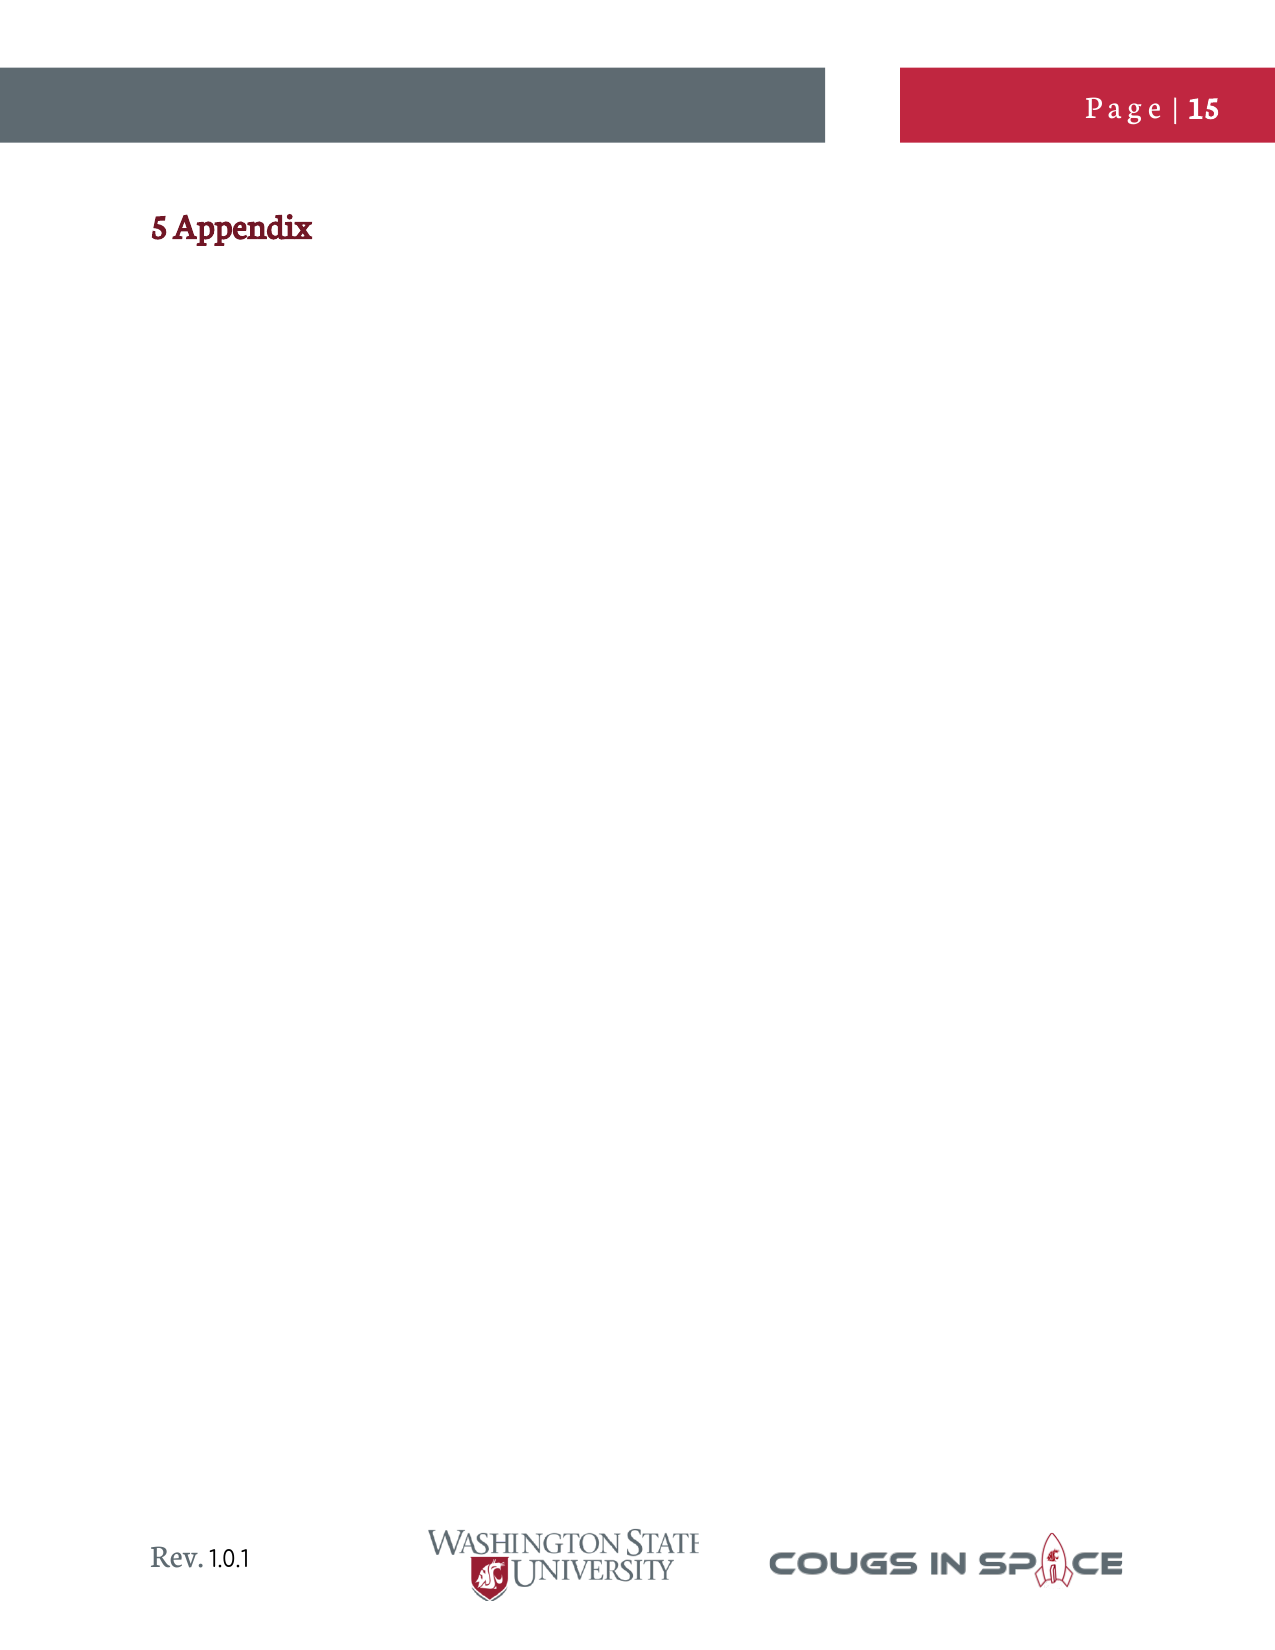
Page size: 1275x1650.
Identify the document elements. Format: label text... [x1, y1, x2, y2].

subtitle 5 Appendix [150, 200, 1125, 247]
picture [426, 1528, 699, 1601]
picture [769, 1532, 1123, 1589]
